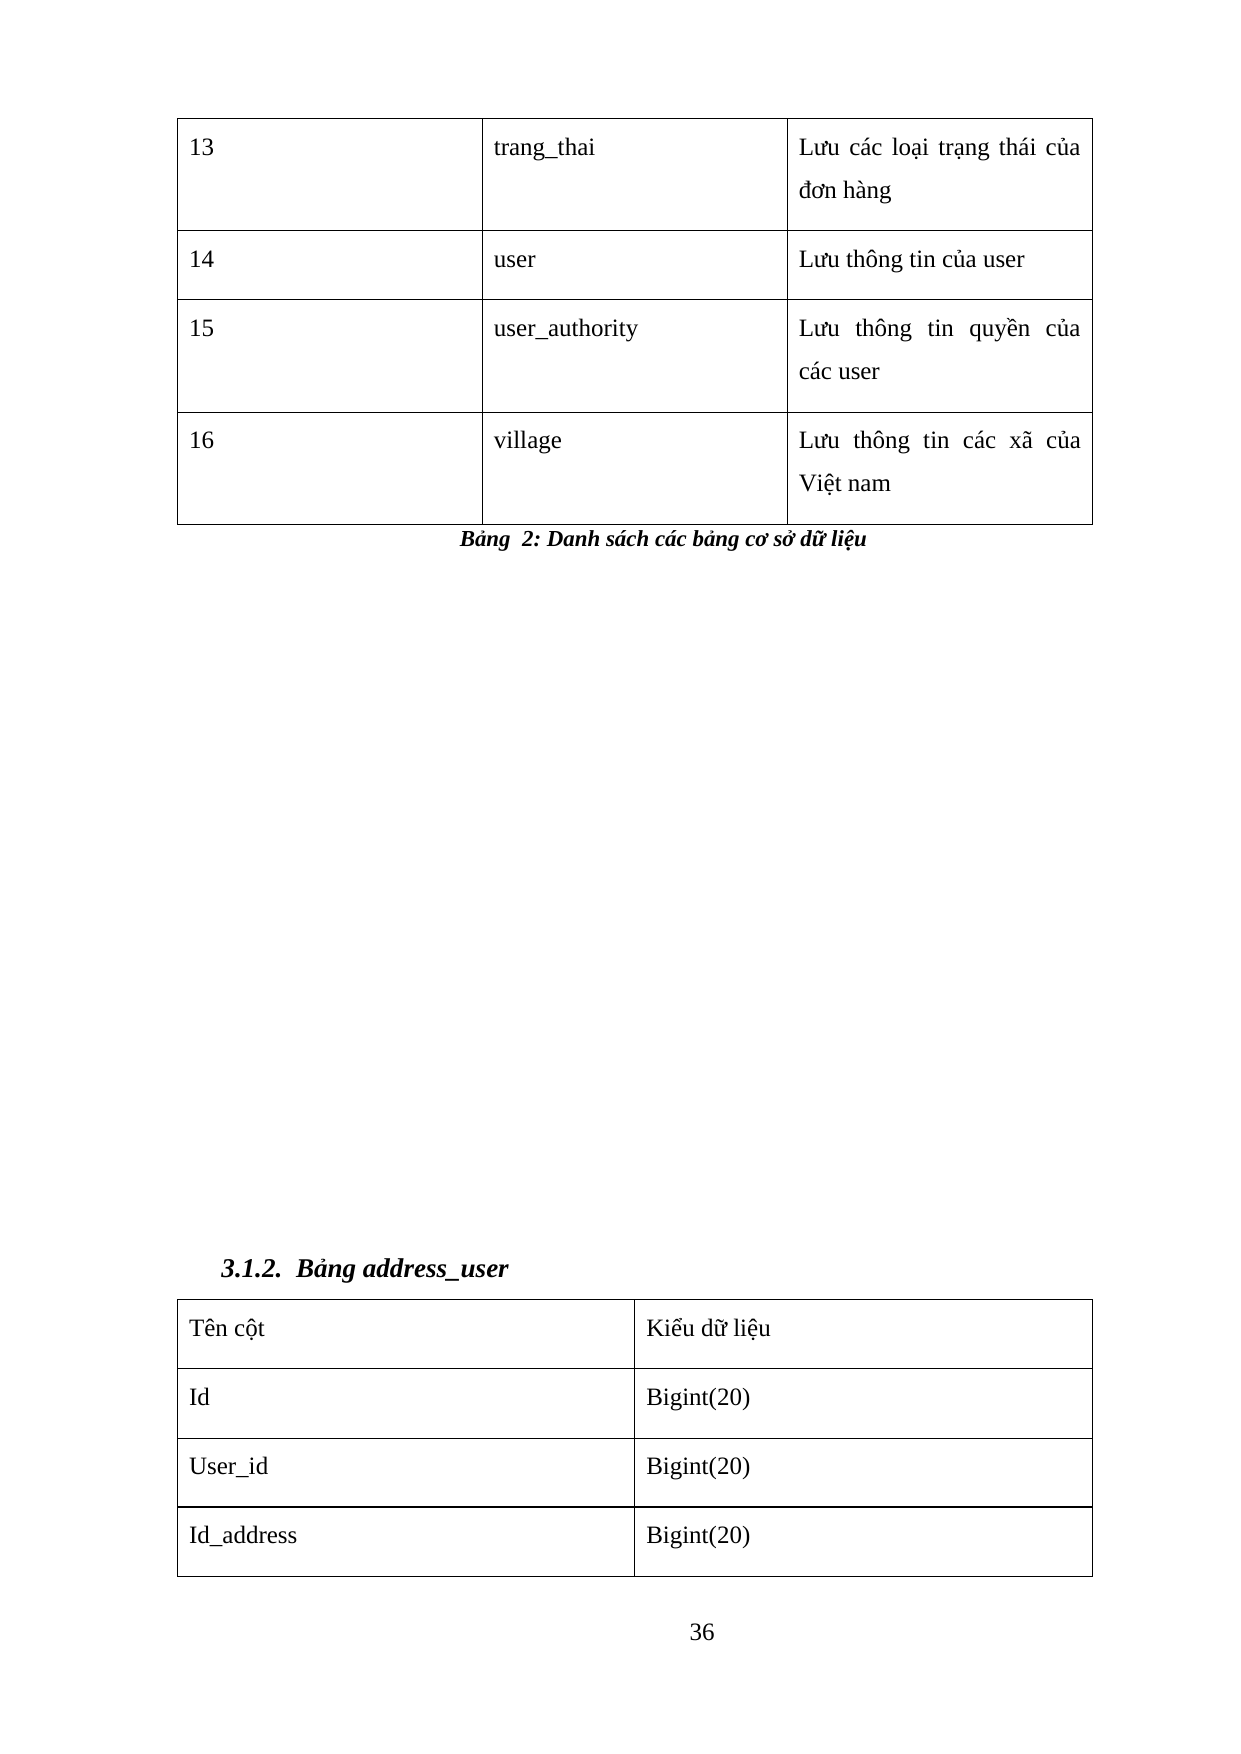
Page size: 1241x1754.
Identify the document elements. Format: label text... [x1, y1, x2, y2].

table_cell Lưu thông tin quyền của các user [788, 300, 1092, 412]
table_cell trang_thai [483, 119, 787, 230]
table_cell Id [178, 1369, 634, 1437]
table_cell Lưu các loại trạng thái của đơn hàng [788, 119, 1092, 230]
table_cell Lưu thông tin của user [788, 231, 1092, 299]
table_cell User_id [178, 1439, 634, 1506]
table_cell 13 [178, 119, 482, 230]
table_cell 16 [178, 413, 482, 524]
table_header Tên cột [178, 1300, 634, 1368]
table_cell Lưu thông tin các xã của Việt nam [788, 413, 1092, 524]
table_cell 14 [178, 231, 482, 299]
subtitle Bảng address_user [221, 1253, 1152, 1284]
table_cell village [483, 413, 787, 524]
table_cell Bigint(20) [635, 1369, 1092, 1437]
table_cell user [483, 231, 787, 299]
table_cell Bigint(20) [635, 1508, 1092, 1576]
table_cell Bigint(20) [635, 1439, 1092, 1506]
table_header Kiểu dữ liệu [635, 1300, 1092, 1368]
table_cell Id_address [178, 1508, 634, 1576]
table_cell user_authority [483, 300, 787, 412]
text Bảng 2: Danh sách các bảng cơ sở dữ liệu [177, 525, 1152, 551]
table_cell 15 [178, 300, 482, 412]
